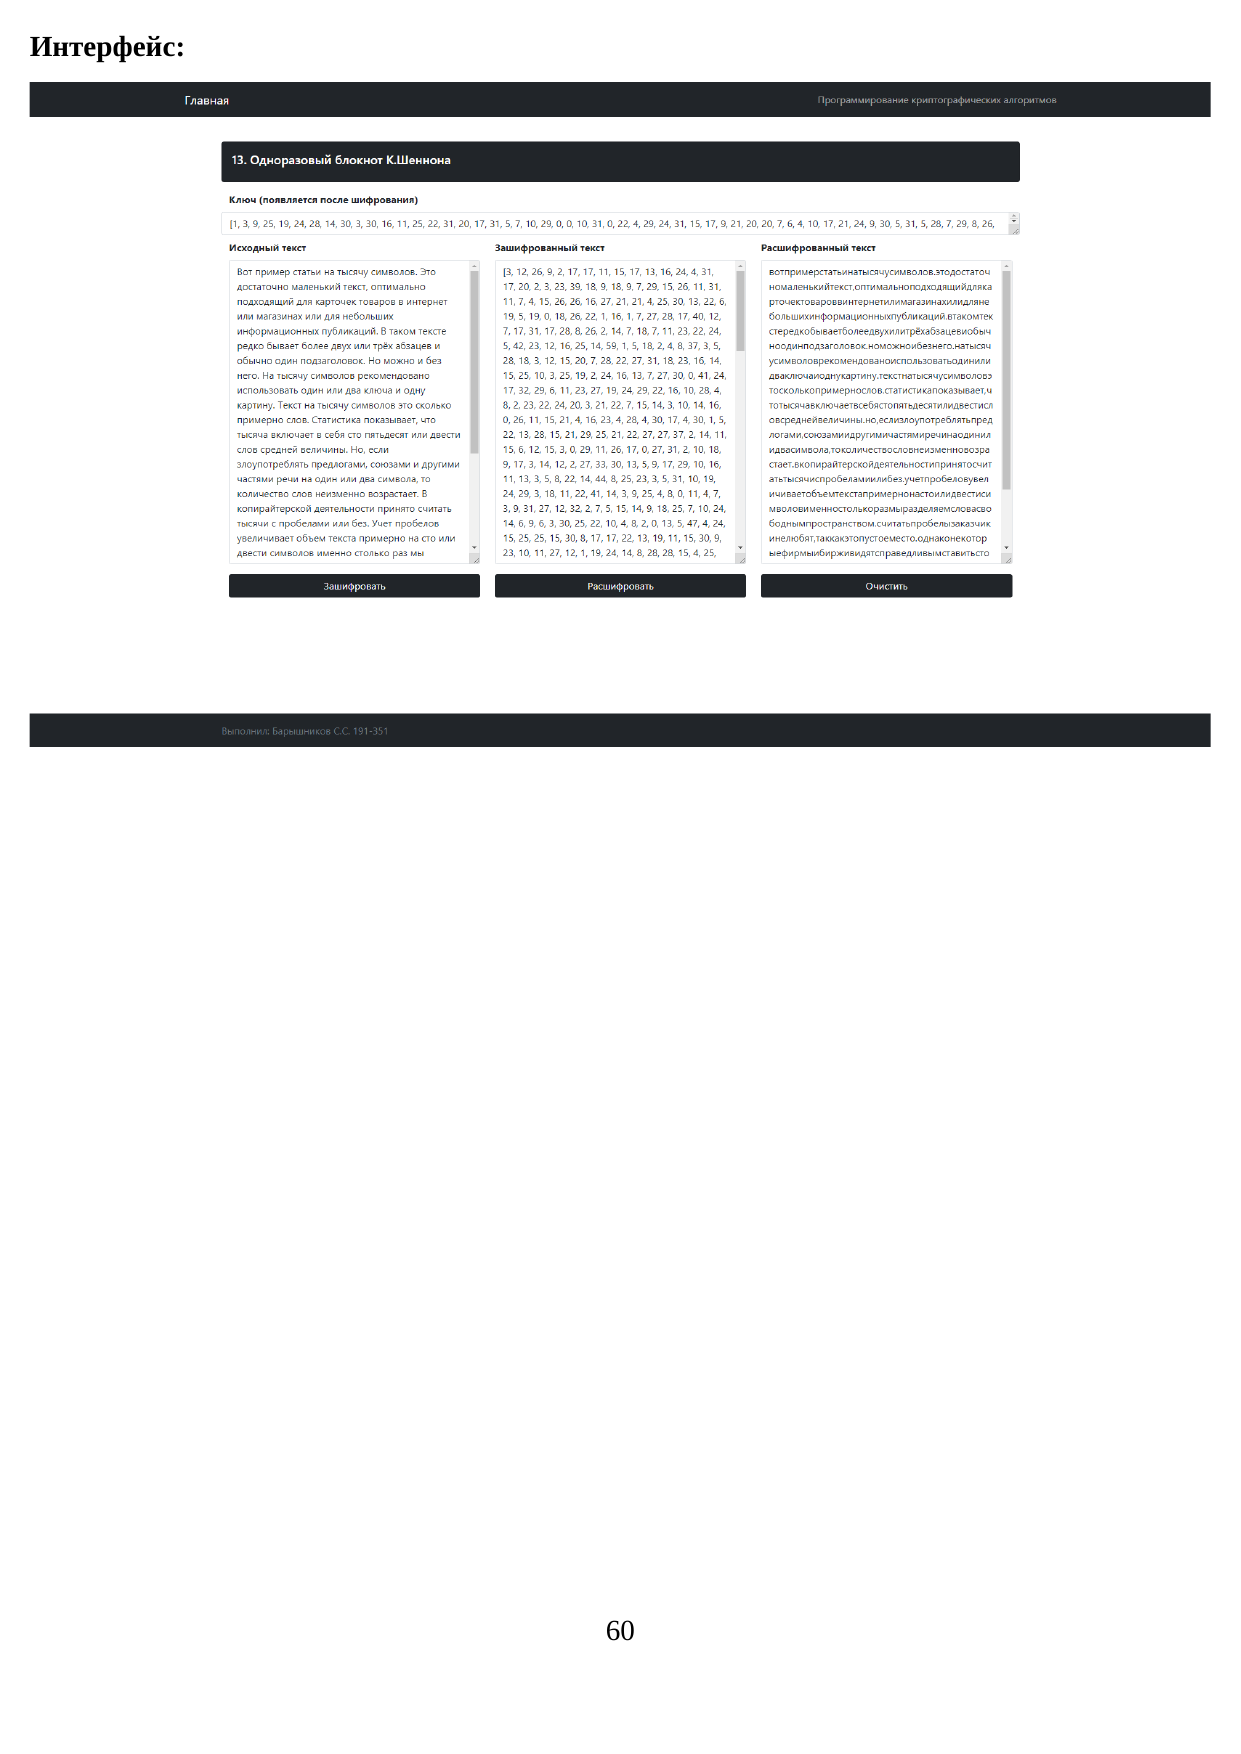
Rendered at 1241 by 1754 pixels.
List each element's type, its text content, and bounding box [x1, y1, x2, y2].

picture [29, 82, 1211, 747]
text Интерфейс: [29, 29, 1211, 63]
